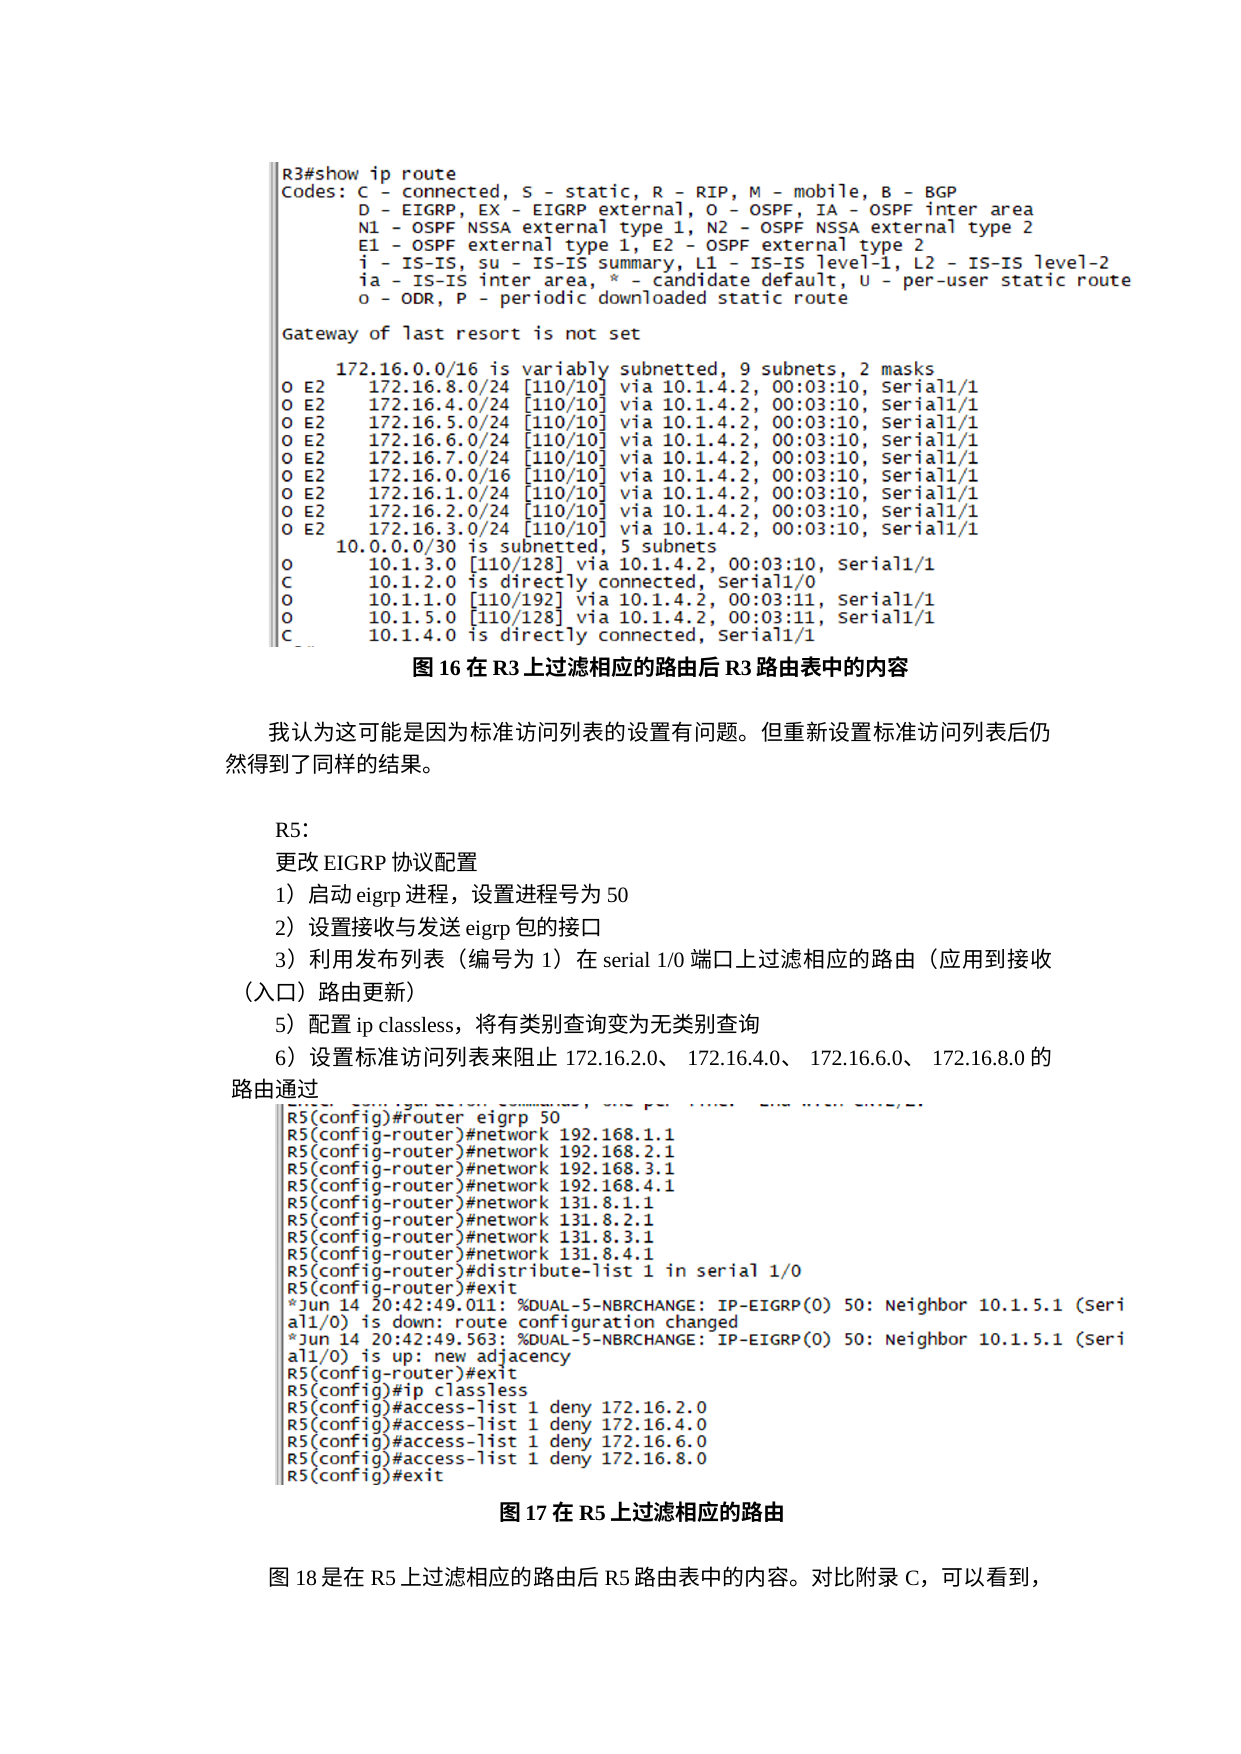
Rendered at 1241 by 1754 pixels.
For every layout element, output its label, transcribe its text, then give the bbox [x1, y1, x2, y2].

text 5）配置ip classless，将有类别查询变为无类别查询 [231, 1007, 1053, 1039]
text 1）启动eigrp进程，设置进程号为50 [187, 877, 1053, 909]
text 6）设置标准访问列表来阻止172.16.2.0、 172.16.4.0、 172.16.6.0、 172.16.8.0的路由通过 [231, 1039, 1053, 1104]
picture [268, 162, 1134, 647]
text 2）设置接收与发送eigrp包的接口 [187, 909, 1053, 942]
text 更改EIGRP协议配置 [187, 844, 1053, 877]
text 图16 在R3上过滤相应的路由后R3路由表中的内容 [225, 649, 1053, 682]
text 图17 在R5上过滤相应的路由 [187, 1494, 1053, 1527]
text R5： [187, 812, 1053, 844]
text 我认为这可能是因为标准访问列表的设置有问题。但重新设置标准访问列表后仍然得到了同样的结果。 [225, 714, 1053, 779]
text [225, 1559, 1053, 1592]
picture [275, 1104, 1141, 1485]
text 3）利用发布列表（编号为1）在serial 1/0端口上过滤相应的路由（应用到接收（入口）路由更新） [231, 942, 1053, 1007]
